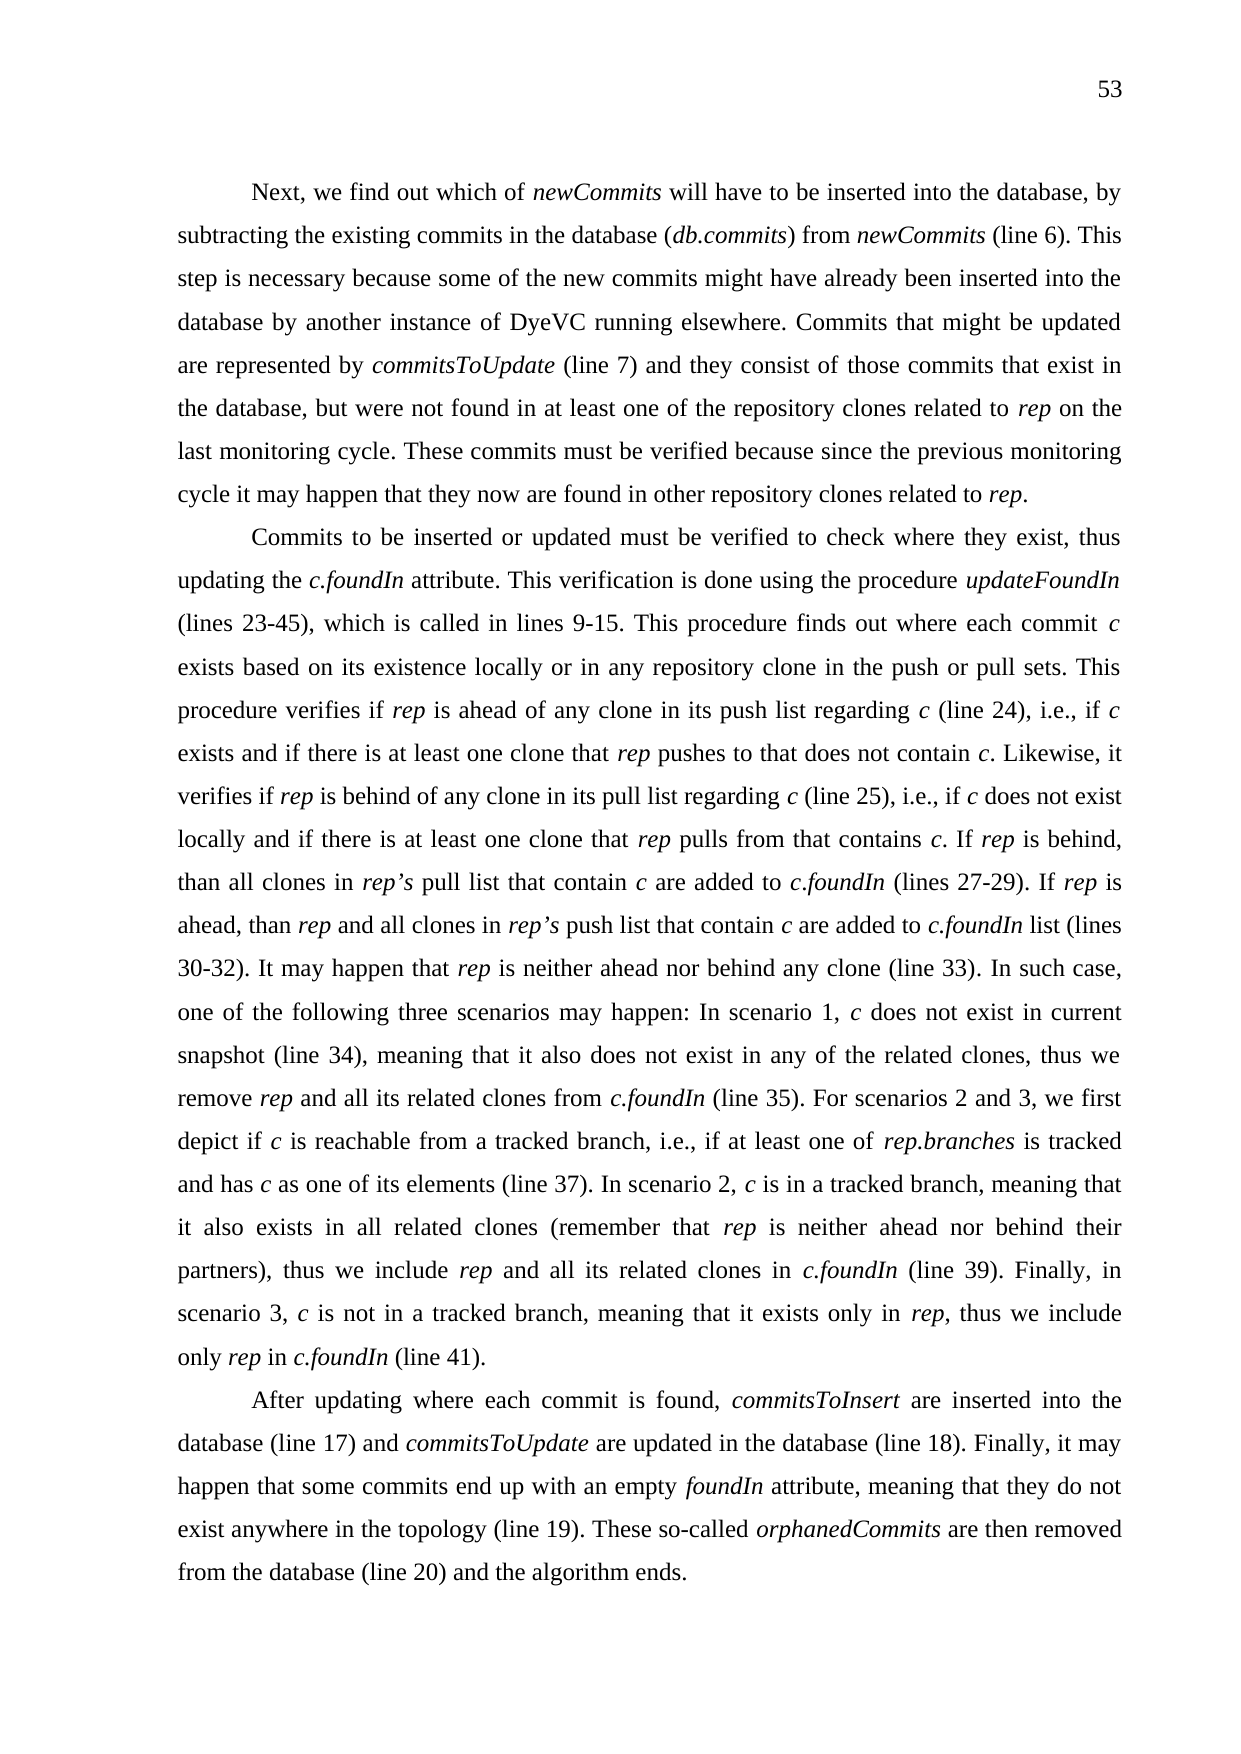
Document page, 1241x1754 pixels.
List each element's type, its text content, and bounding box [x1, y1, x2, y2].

text Next, we find out which of newCommits will have to be inserted into the database, by subtracting the existing commits in the database (db.commits) from newCommits (line 6). This step is necessary because some of the new commits might have already been inserted into the database by another instance of DyeVC running elsewhere. Commits that might be updated are represented by commitsToUpdate (line 7) and they consist of those commits that exist in the database, but were not found in at least one of the repository clones related to rep on the last monitoring cycle. These commits must be verified because since the previous monitoring cycle it may happen that they now are found in other repository clones related to rep. [177, 177, 1122, 508]
text Commits to be inserted or updated must be verified to check where they exist, thus updating the c.foundIn attribute. This verification is done using the procedure updateFoundIn (lines 23-45), which is called in lines 9-15. This procedure finds out where each commit c exists based on its existence locally or in any repository clone in the push or pull sets. This procedure verifies if rep is ahead of any clone in its push list regarding c (line 24), i.e., if c exists and if there is at least one clone that rep pushes to that does not contain c. Likewise, it verifies if rep is behind of any clone in its pull list regarding c (line 25), i.e., if c does not exist locally and if there is at least one clone that rep pulls from that contains c. If rep is behind, than all clones in rep’s pull list that contain c are added to c.foundIn (lines 27-29). If rep is ahead, than rep and all clones in rep’s push list that contain c are added to c.foundIn list (lines 30-32). It may happen that rep is neither ahead nor behind any clone (line 33). In such case, one of the following three scenarios may happen: In scenario 1, c does not exist in current snapshot (line 34), meaning that it also does not exist in any of the related clones, thus we remove rep and all its related clones from c.foundIn (line 35). For scenarios 2 and 3, we first depict if c is reachable from a tracked branch, i.e., if at least one of rep.branches is tracked and has c as one of its elements (line 37). In scenario 2, c is in a tracked branch, meaning that it also exists in all related clones (remember that rep is neither ahead nor behind their partners), thus we include rep and all its related clones in c.foundIn (line 39). Finally, in scenario 3, c is not in a tracked branch, meaning that it exists only in rep, thus we include only rep in c.foundIn (line 41). [177, 522, 1122, 1370]
text After updating where each commit is found, commitsToInsert are inserted into the database (line 17) and commitsToUpdate are updated in the database (line 18). Finally, it may happen that some commits end up with an empty foundIn attribute, meaning that they do not exist anywhere in the topology (line 19). These so-called orphanedCommits are then removed from the database (line 20) and the algorithm ends. [177, 1385, 1122, 1586]
